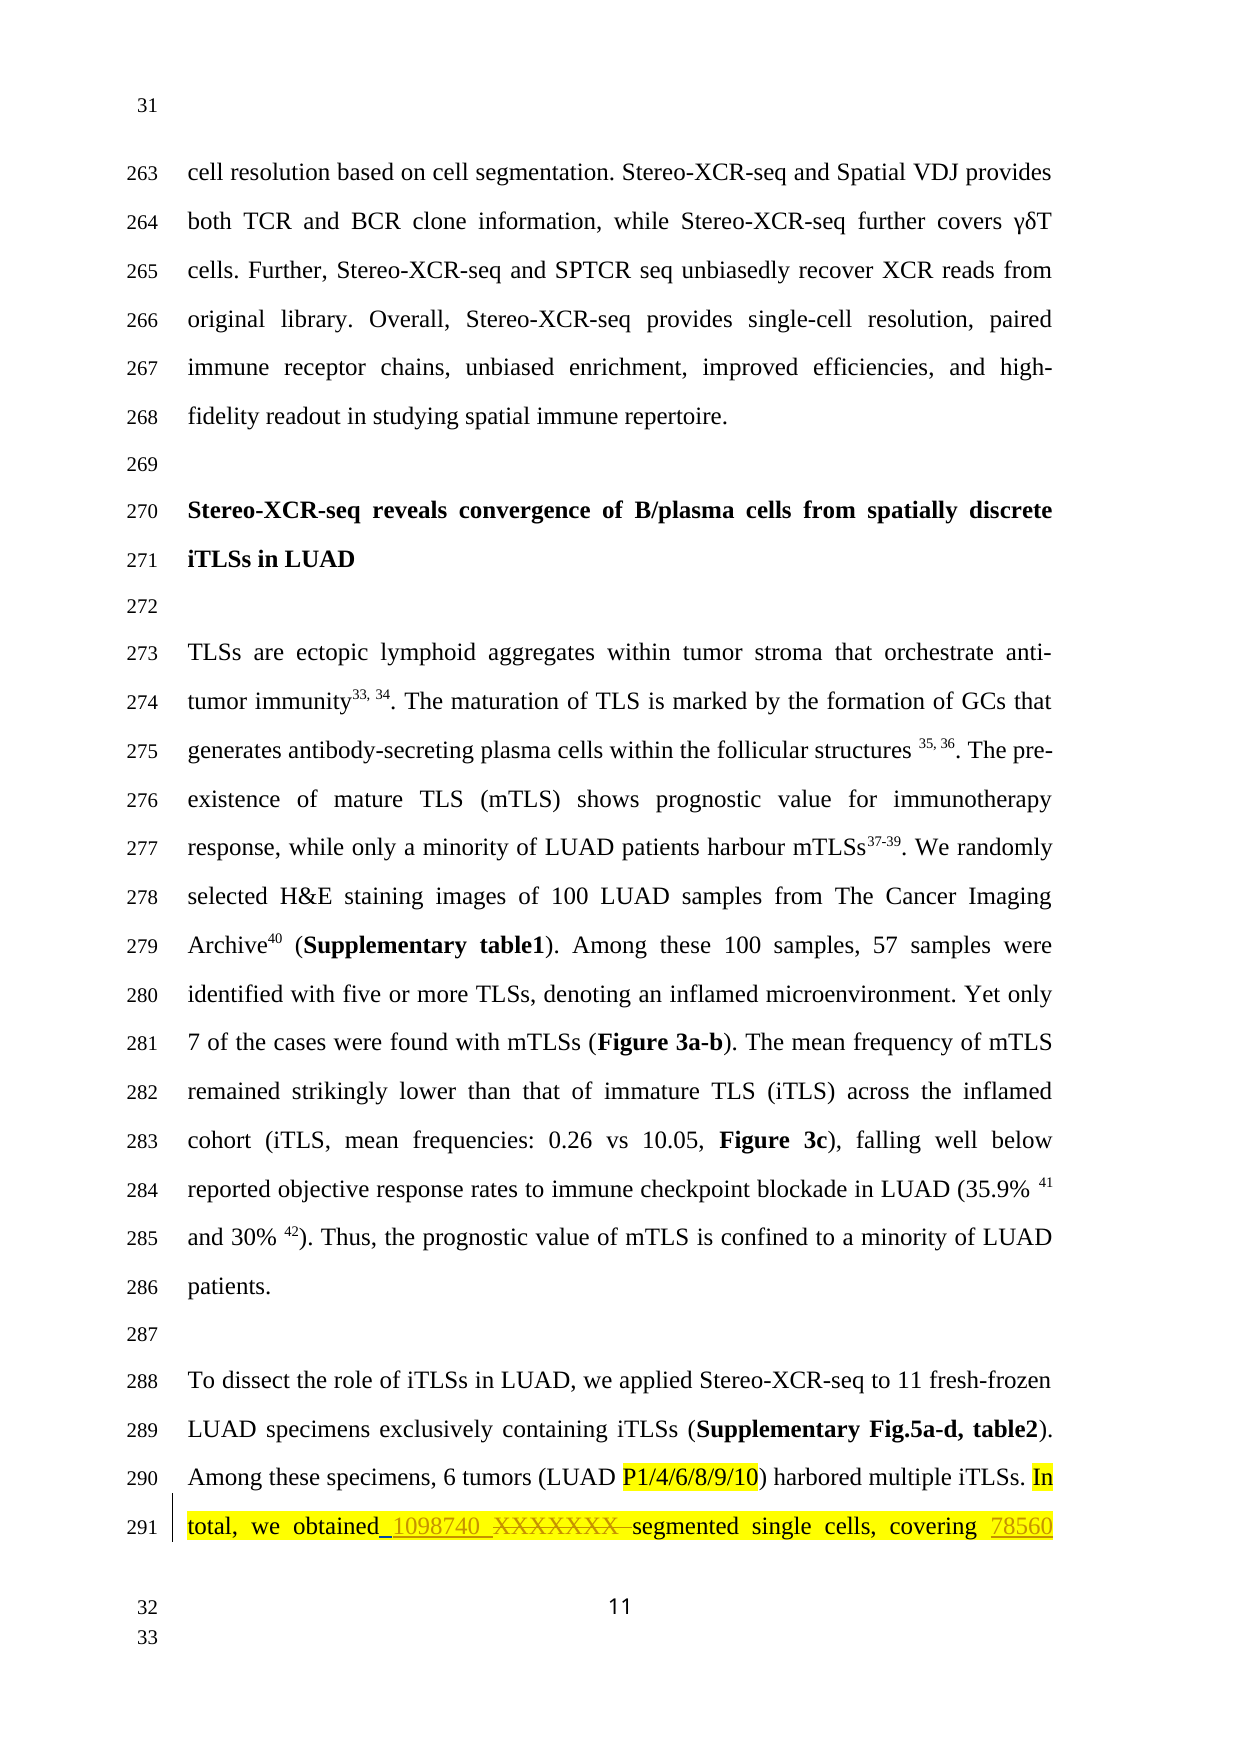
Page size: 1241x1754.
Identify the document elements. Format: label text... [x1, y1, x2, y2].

text TLSs are ectopic lymphoid aggregates within tumor stroma that orchestrate anti-tumor immunity33, 34. The maturation of TLS is marked by the formation of GCs that generates antibody-secreting plasma cells within the follicular structures 35, 36. The pre-existence of mature TLS (mTLS) shows prognostic value for immunotherapy response, while only a minority of LUAD patients harbour mTLSs37-39. We randomly selected H&E staining images of 100 LUAD samples from The Cancer Imaging Archive40 (Supplementary table1). Among these 100 samples, 57 samples were identified with five or more TLSs, denoting an inflamed microenvironment. Yet only 7 of the cases were found with mTLSs (Figure 3a-b). The mean frequency of mTLS remained strikingly lower than that of immature TLS (iTLS) across the inflamed cohort (iTLS, mean frequencies: 0.26 vs 10.05, Figure 3c), falling well below reported objective response rates to immune checkpoint blockade in LUAD (35.9% 41 and 30% 42). Thus, the prognostic value of mTLS is confined to a minority of LUAD patients. [187, 636, 1053, 1302]
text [187, 156, 1053, 432]
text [187, 1363, 1053, 1511]
text Stereo-XCR-seq reveals convergence of B/plasma cells from spatially discrete iTLSs in LUAD [187, 493, 1053, 574]
